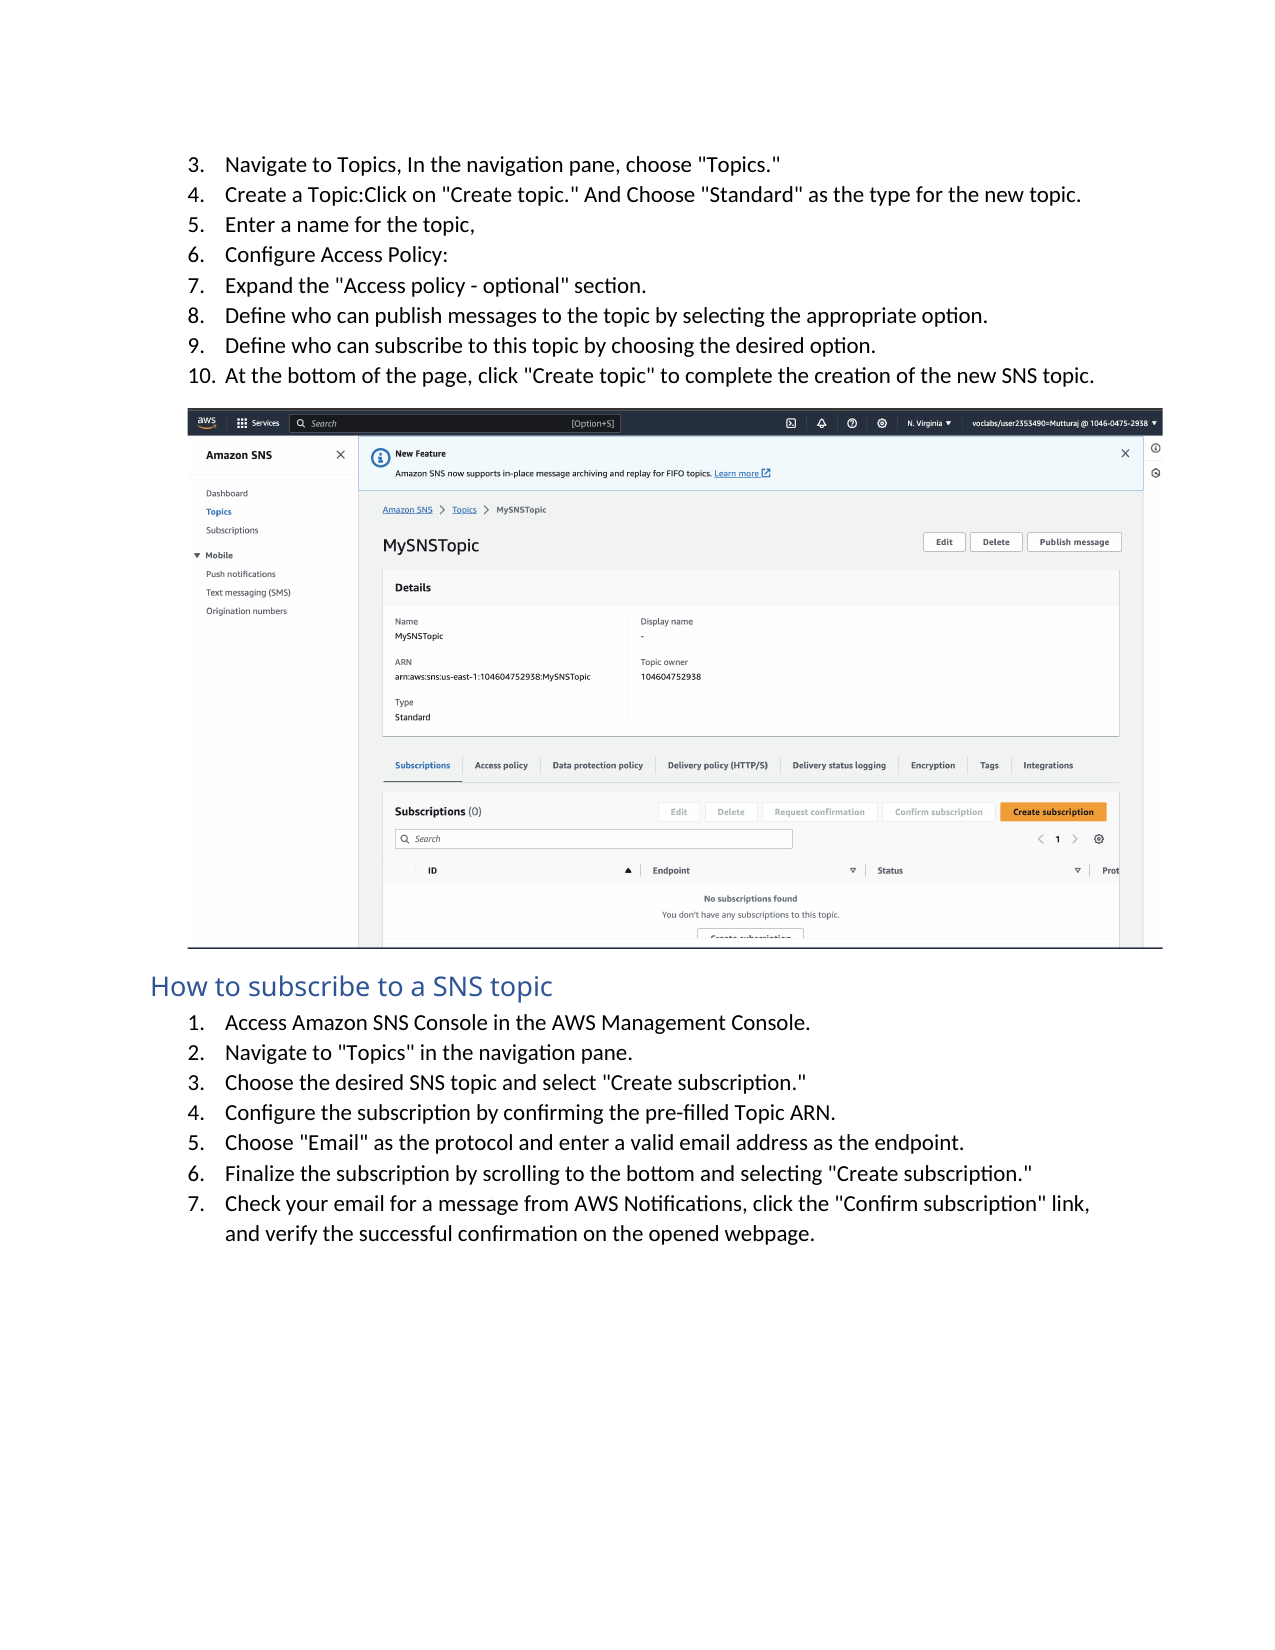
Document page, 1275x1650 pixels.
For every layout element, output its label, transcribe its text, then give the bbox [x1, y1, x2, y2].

subtitle How to subscribe to a SNS topic [150, 968, 1125, 1005]
list Configure Access Policy: [187, 241, 1125, 269]
list Finalize the subscription by scrolling to the bottom and selecting "Create subscription." [187, 1159, 1125, 1187]
list Enter a name for the topic, [187, 210, 1125, 238]
picture [187, 408, 1163, 949]
list Expand the "Access policy - optional" section. [187, 271, 1125, 299]
list Choose the desired SNS topic and select "Create subscription." [187, 1068, 1125, 1096]
list Navigate to Topics, In the navigation pane, choose "Topics." [187, 150, 1125, 178]
list At the bottom of the page, click "Create topic" to complete the creation of the new SNS topic. [187, 361, 1125, 389]
list Define who can subscribe to this topic by choosing the desired option. [187, 331, 1125, 359]
list Access Amazon SNS Console in the AWS Management Console. [187, 1008, 1125, 1036]
list Choose "Email" as the protocol and enter a valid email address as the endpoint. [187, 1128, 1125, 1156]
list Check your email for a message from AWS Notifications, click the "Confirm subscription" link, and verify the successful confirmation on the opened webpage. [187, 1189, 1125, 1247]
list Define who can publish messages to the topic by selecting the appropriate option. [187, 301, 1125, 329]
list Configure the subscription by confirming the pre-filled Topic ARN. [187, 1098, 1125, 1126]
list Create a Topic:Click on "Create topic." And Choose "Standard" as the type for the new topic. [187, 180, 1125, 208]
list Navigate to "Topics" in the navigation pane. [187, 1038, 1125, 1066]
